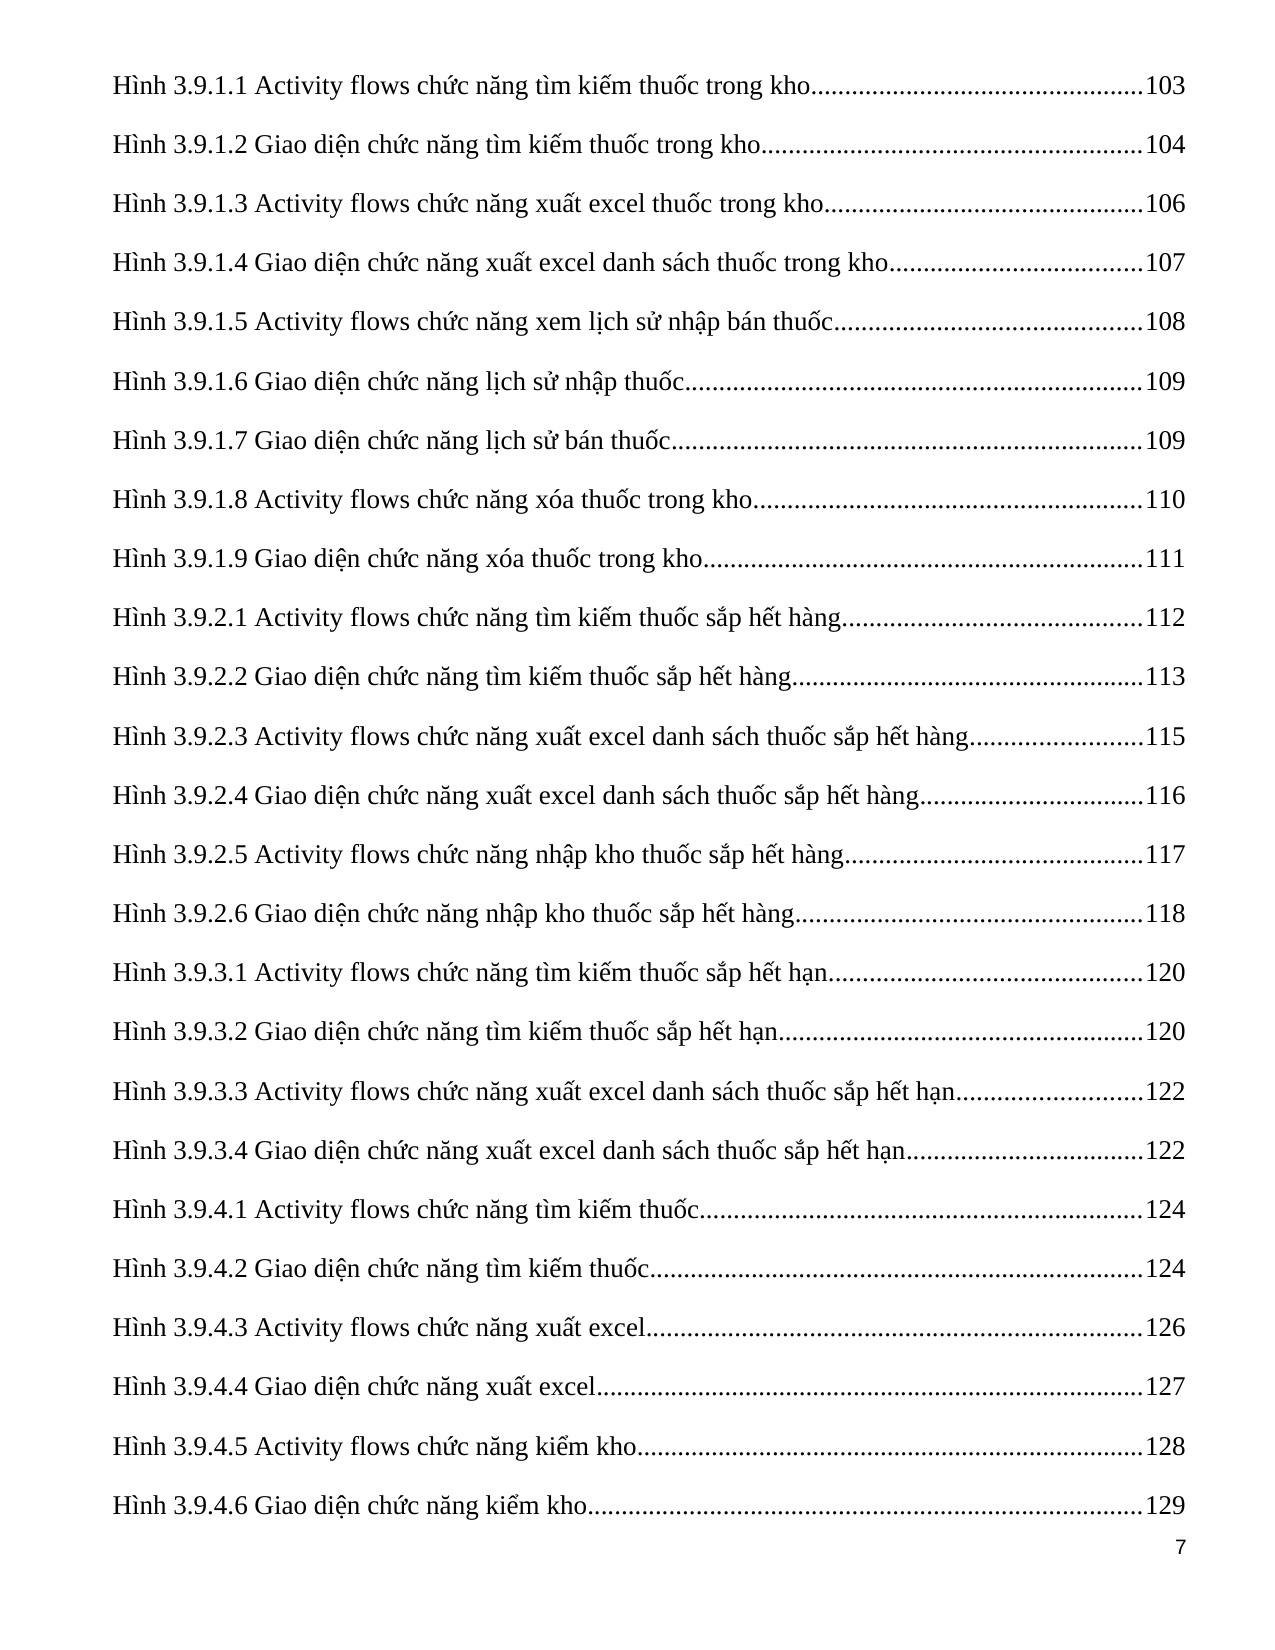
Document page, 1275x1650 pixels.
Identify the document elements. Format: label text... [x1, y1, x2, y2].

text Hình 3.9.1.3 Activity flows chức năng xuất excel thuốc trong kho 106 [112, 187, 1186, 218]
text Hình 3.9.3.2 Giao diện chức năng tìm kiếm thuốc sắp hết hạn 120 [112, 1016, 1186, 1047]
text Hình 3.9.1.6 Giao diện chức năng lịch sử nhập thuốc 109 [112, 365, 1186, 396]
text Hình 3.9.2.6 Giao diện chức năng nhập kho thuốc sắp hết hàng 118 [112, 897, 1186, 928]
text Hình 3.9.4.4 Giao diện chức năng xuất excel 127 [112, 1371, 1186, 1402]
text Hình 3.9.1.1 Activity flows chức năng tìm kiếm thuốc trong kho 103 [112, 69, 1186, 100]
text Hình 3.9.4.1 Activity flows chức năng tìm kiếm thuốc 124 [112, 1193, 1186, 1224]
text Hình 3.9.2.1 Activity flows chức năng tìm kiếm thuốc sắp hết hàng 112 [112, 601, 1186, 632]
text Hình 3.9.3.4 Giao diện chức năng xuất excel danh sách thuốc sắp hết hạn 122 [112, 1134, 1186, 1165]
text Hình 3.9.4.2 Giao diện chức năng tìm kiếm thuốc 124 [112, 1252, 1186, 1283]
text Hình 3.9.1.4 Giao diện chức năng xuất excel danh sách thuốc trong kho 107 [112, 246, 1186, 277]
text Hình 3.9.2.2 Giao diện chức năng tìm kiếm thuốc sắp hết hàng 113 [112, 661, 1186, 692]
text Hình 3.9.2.3 Activity flows chức năng xuất excel danh sách thuốc sắp hết hàng 115 [112, 720, 1186, 751]
text Hình 3.9.1.2 Giao diện chức năng tìm kiếm thuốc trong kho 104 [112, 128, 1186, 159]
text Hình 3.9.4.3 Activity flows chức năng xuất excel 126 [112, 1311, 1186, 1342]
text Hình 3.9.3.1 Activity flows chức năng tìm kiếm thuốc sắp hết hạn 120 [112, 956, 1186, 987]
text Hình 3.9.3.3 Activity flows chức năng xuất excel danh sách thuốc sắp hết hạn 122 [112, 1075, 1186, 1106]
text Hình 3.9.1.5 Activity flows chức năng xem lịch sử nhập bán thuốc 108 [112, 306, 1186, 337]
text Hình 3.9.1.7 Giao diện chức năng lịch sử bán thuốc 109 [112, 424, 1186, 455]
text Hình 3.9.1.9 Giao diện chức năng xóa thuốc trong kho 111 [112, 542, 1186, 573]
text Hình 3.9.4.6 Giao diện chức năng kiểm kho 129 [112, 1489, 1186, 1520]
text Hình 3.9.2.5 Activity flows chức năng nhập kho thuốc sắp hết hàng 117 [112, 838, 1186, 869]
text Hình 3.9.4.5 Activity flows chức năng kiểm kho 128 [112, 1430, 1186, 1461]
text Hình 3.9.1.8 Activity flows chức năng xóa thuốc trong kho 110 [112, 483, 1186, 514]
text Hình 3.9.2.4 Giao diện chức năng xuất excel danh sách thuốc sắp hết hàng 116 [112, 779, 1186, 810]
